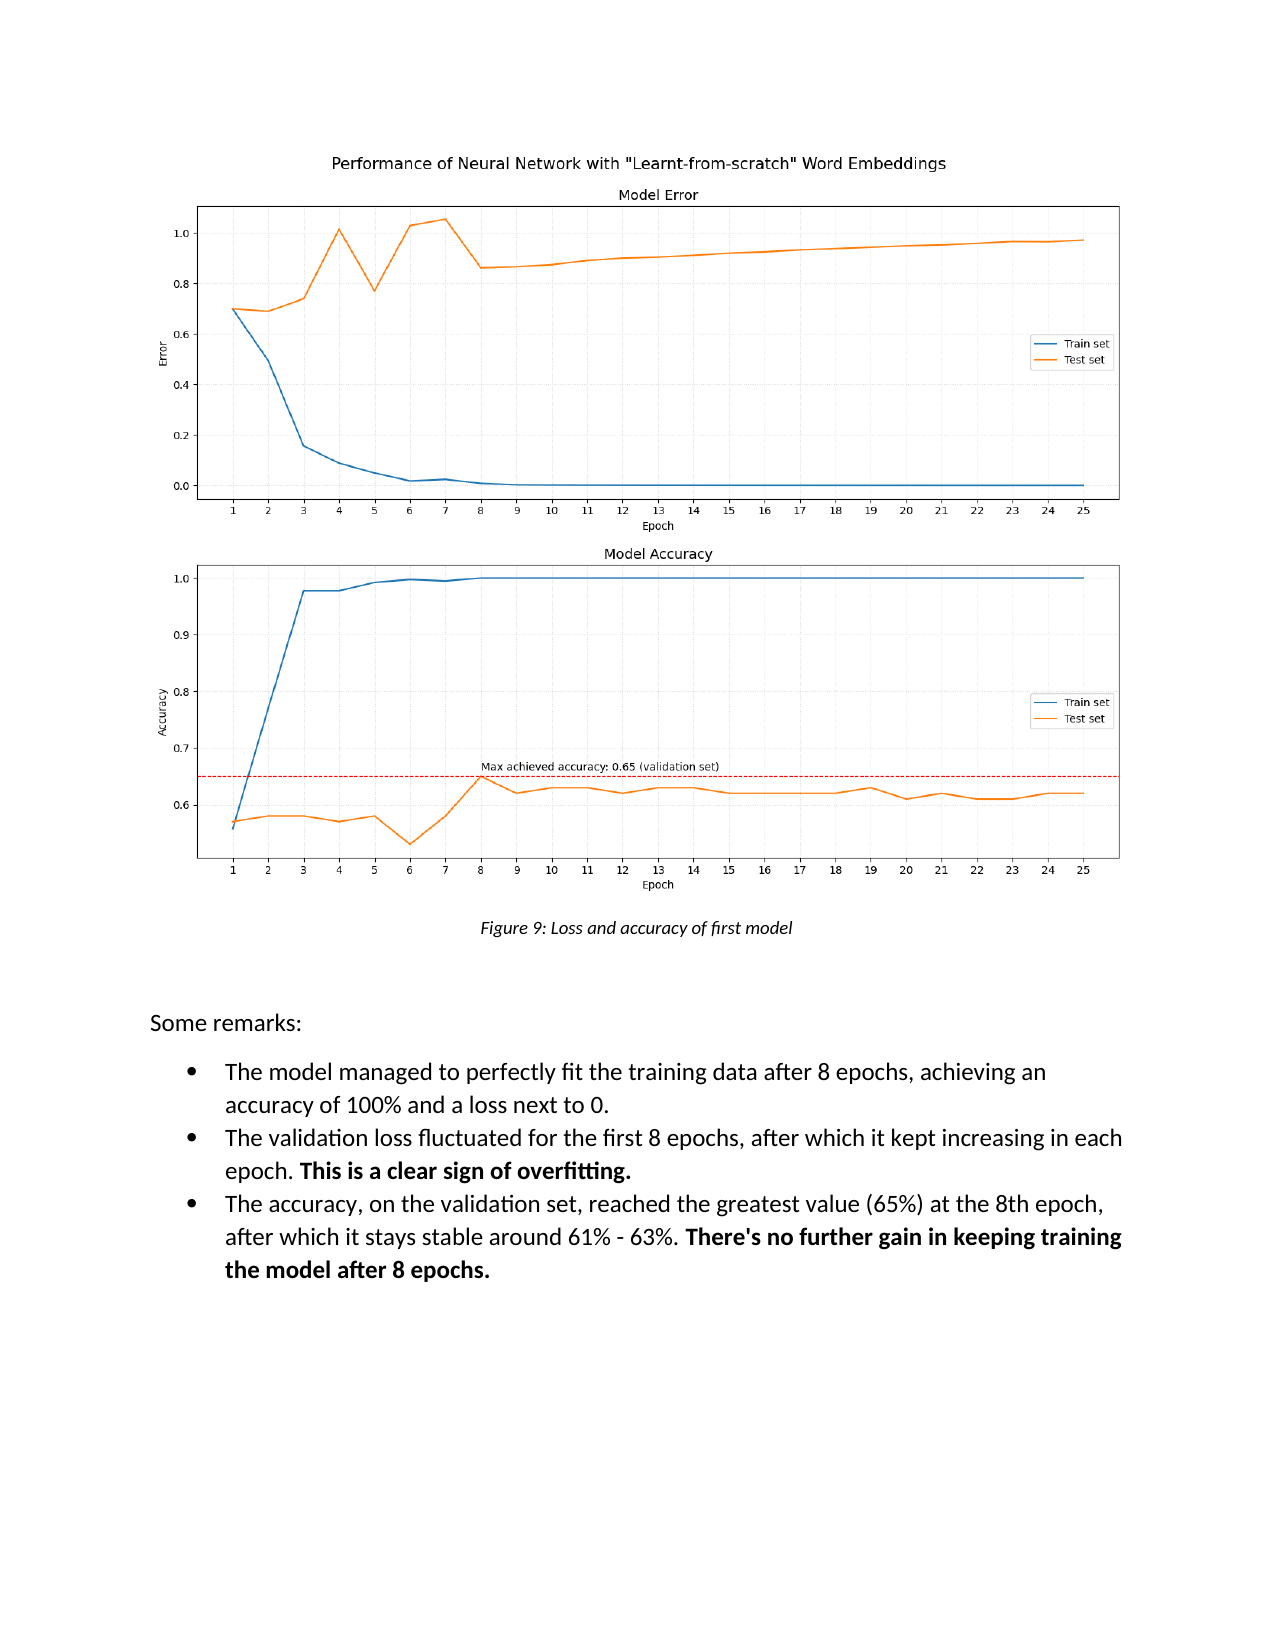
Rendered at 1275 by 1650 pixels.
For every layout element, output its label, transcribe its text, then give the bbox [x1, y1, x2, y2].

picture [150, 150, 1125, 898]
list The model managed to perfectly fit the training data after 8 epochs, achieving an accuracy of 100% and a loss next to 0. [187, 1057, 1125, 1120]
text Figure 9: Loss and accuracy of first model [150, 916, 1125, 939]
list The validation loss fluctuated for the first 8 epochs, after which it kept increasing in each epoch. This is a clear sign of overfitting. [187, 1122, 1125, 1186]
list The accuracy, on the validation set, reached the greatest value (65%) at the 8th epoch, after which it stays stable around 61% - 63%. There's no further gain in keeping training the model after 8 epochs. [187, 1188, 1125, 1284]
text Some remarks: [150, 1007, 1125, 1037]
